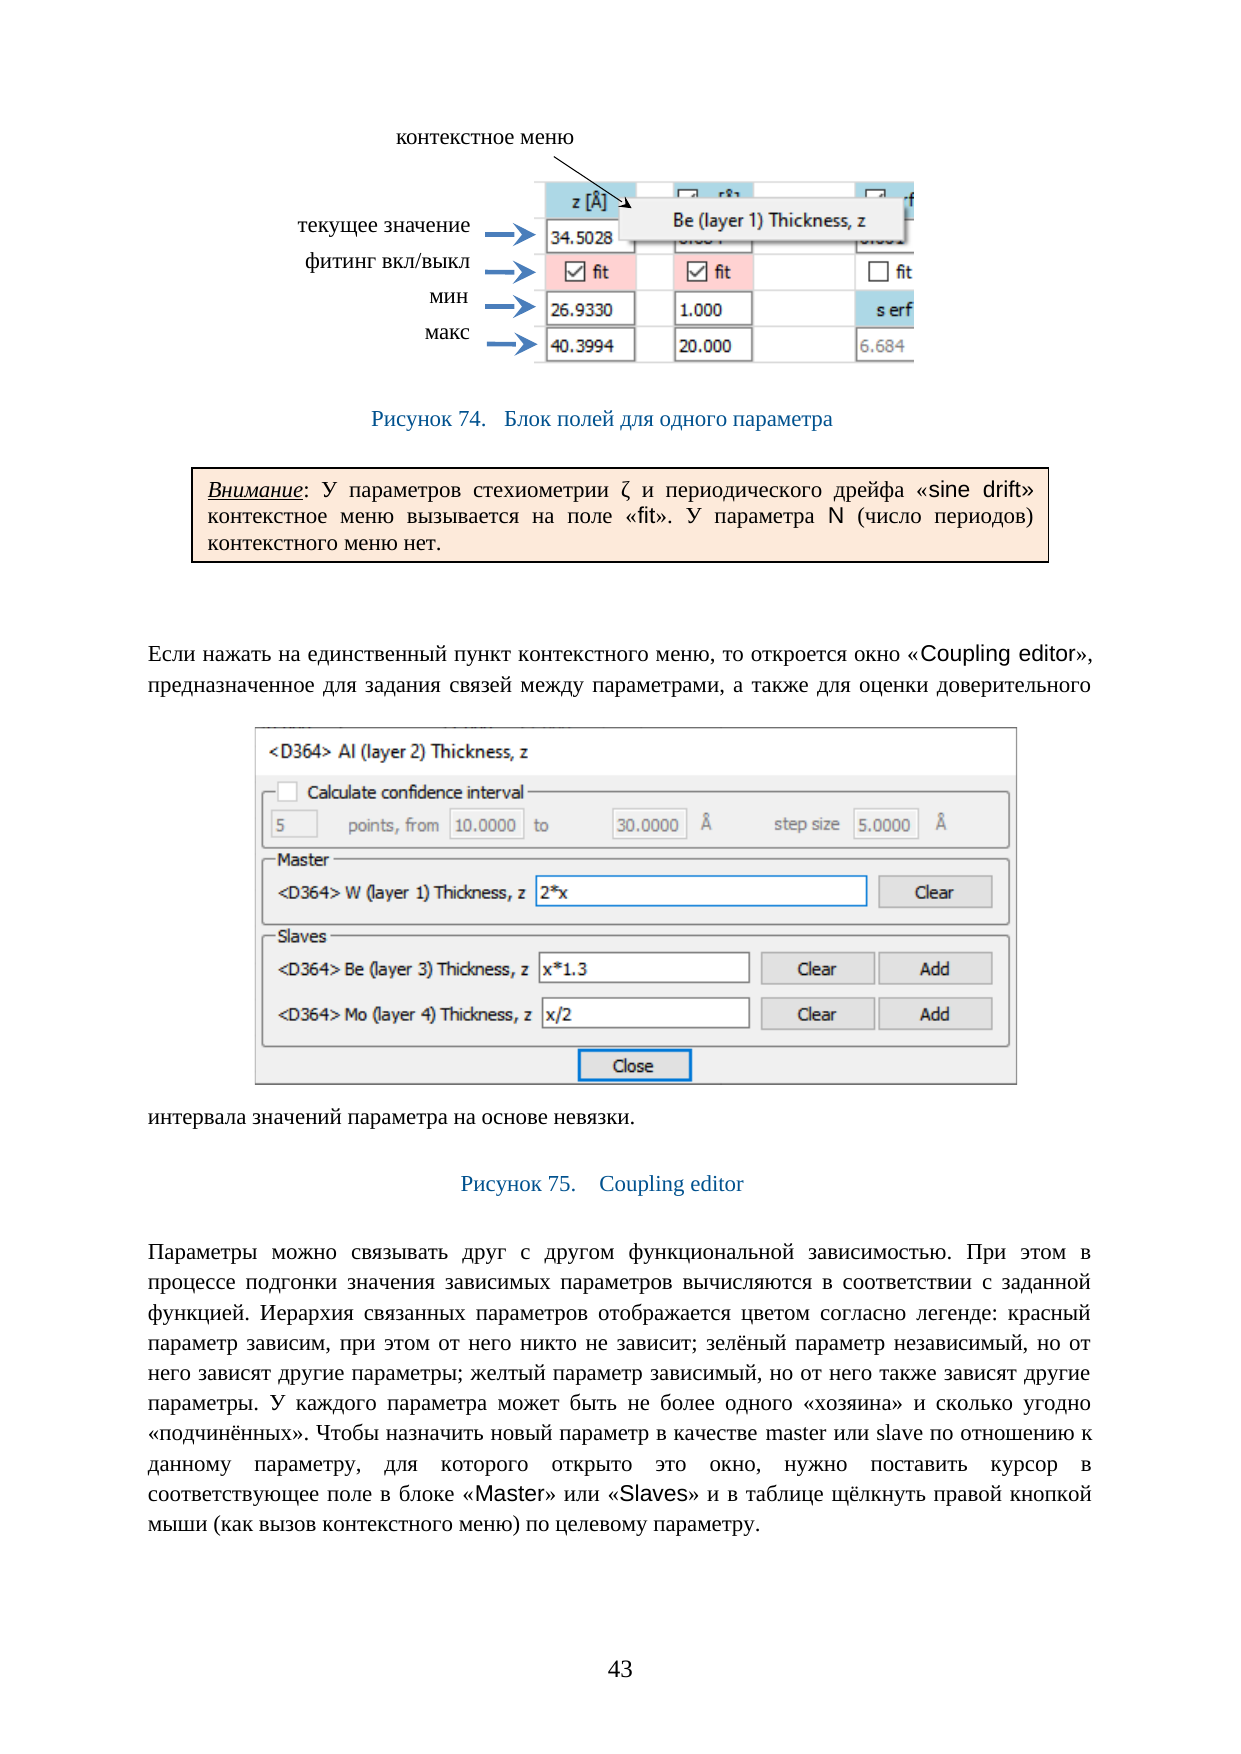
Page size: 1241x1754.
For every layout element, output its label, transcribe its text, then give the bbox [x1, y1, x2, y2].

picture [534, 169, 914, 376]
list Coupling editor [178, 1170, 1093, 1197]
text Параметры можно связывать друг с другом функциональной зависимостью. При этом в процессе подгонки значения зависимых параметров вычисляются в соответствии с заданной функцией. Иерархия связанных параметров отображается цветом согласно легенде: красный параметр зависим, при этом от него никто не зависит; зелёный параметр независимый, но от него зависят другие параметры; желтый параметр зависимый, но от него также зависят другие параметры. У каждого параметра может быть не более одного «хозяина» и сколько угодно «подчинённых». Чтобы назначить новый параметр в качестве master или slave по отношению к данному параметру, для которого открыто это окно, нужно поставить курсор в соответствующее поле в блоке «Master» или «Slaves» и в таблице щёлкнуть правой кнопкой мыши (как вызов контекстного меню) по целевому параметру. [148, 1238, 1093, 1536]
picture [254, 727, 1018, 1085]
